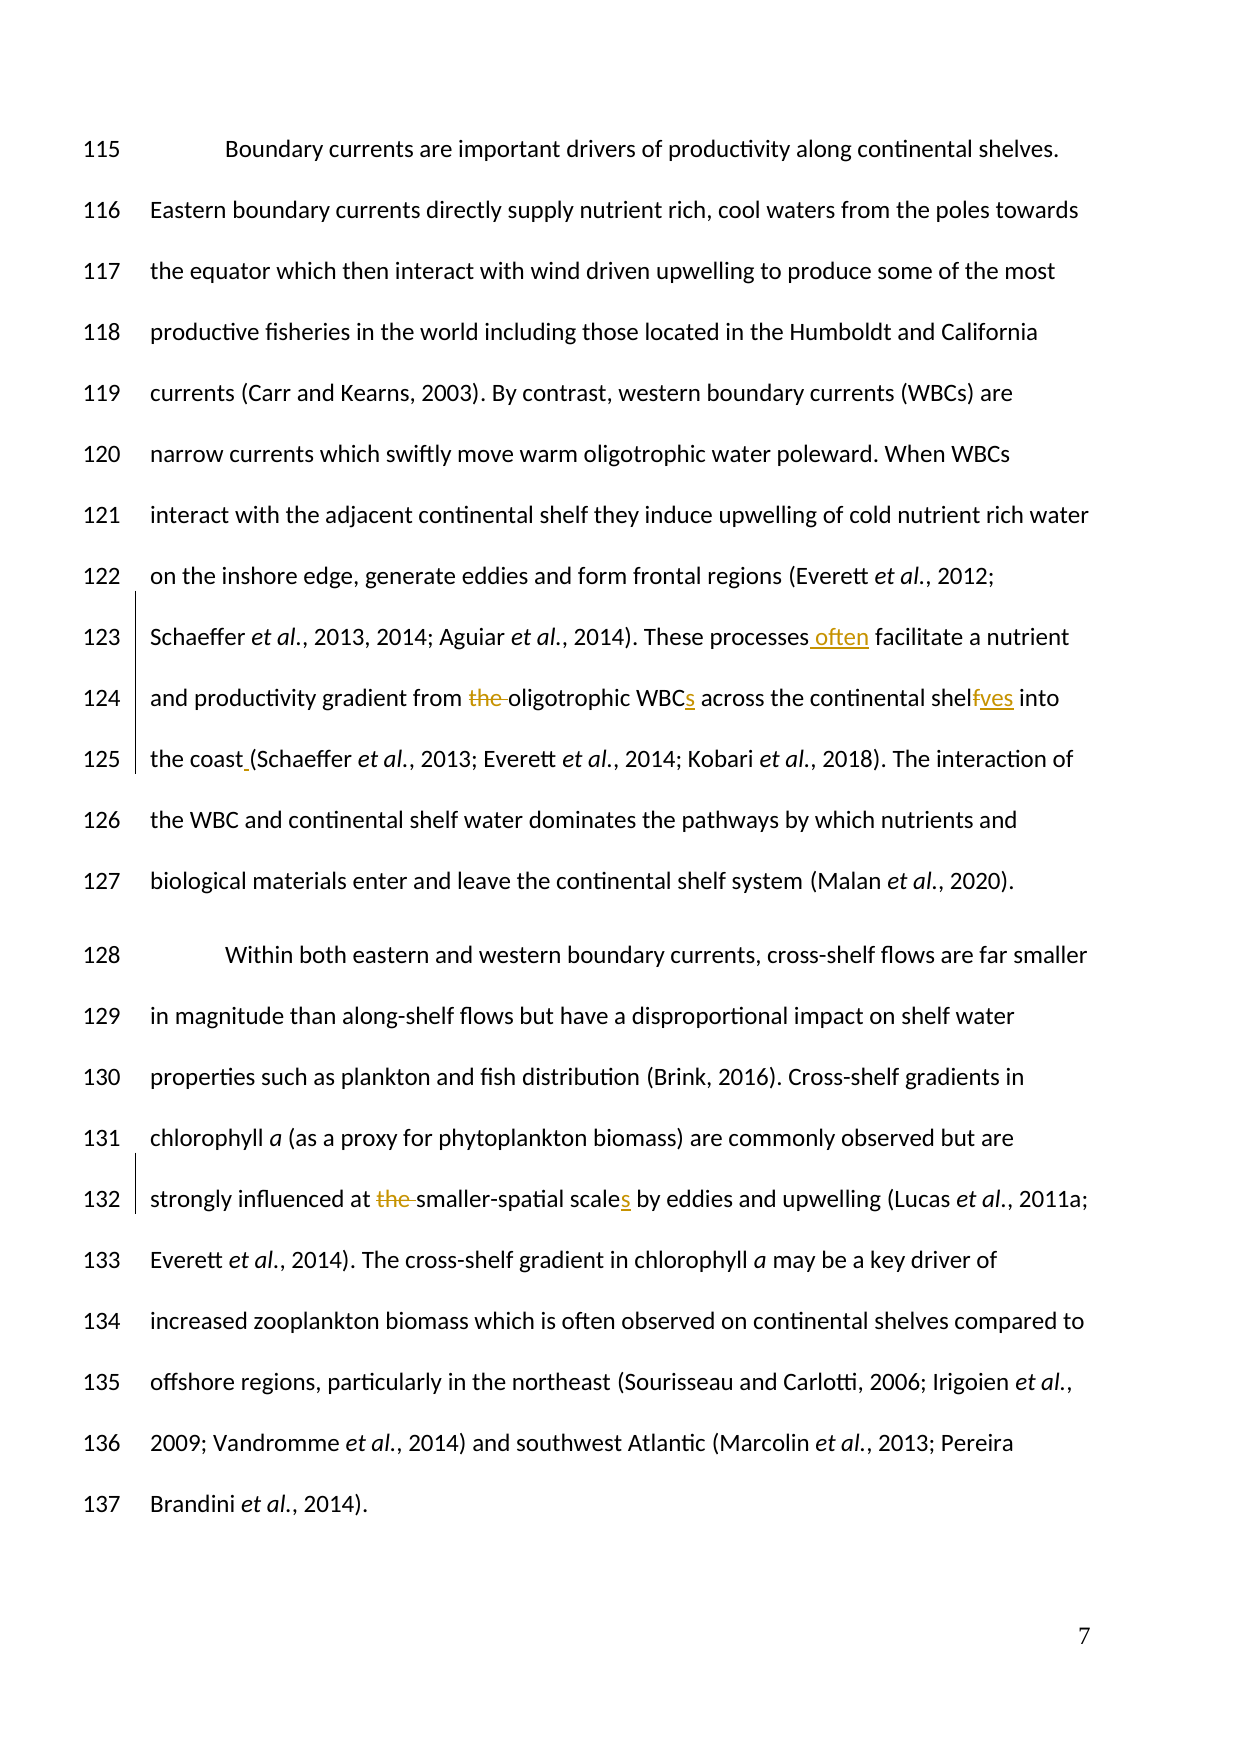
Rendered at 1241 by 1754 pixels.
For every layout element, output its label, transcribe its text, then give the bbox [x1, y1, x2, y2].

text Within both eastern and western boundary currents, cross-shelf flows are far smaller in magnitude than along-shelf flows but have a disproportional impact on shelf water properties such as plankton and fish distribution (Brink, 2016). Cross-shelf gradients in chlorophyll a (as a proxy for phytoplankton biomass) are commonly observed but are strongly influenced at smaller-spatial scale by eddies and upwelling (Lucas et al., 2011a; Everett et al., 2014). The cross-shelf gradient in chlorophyll a may be a key driver of increased zooplankton biomass which is often observed on continental shelves compared to offshore regions, particularly in the northeast (Sourisseau and Carlotti, 2006; Irigoien et al., 2009; Vandromme et al., 2014) and southwest Atlantic (Marcolin et al., 2013; Pereira Brandini et al., 2014). [150, 939, 1090, 1519]
text Boundary currents are important drivers of productivity along continental shelves. Eastern boundary currents directly supply nutrient rich, cool waters from the poles towards the equator which then interact with wind driven upwelling to produce some of the most productive fisheries in the world including those located in the Humboldt and California currents (Carr and Kearns, 2003). By contrast, western boundary currents (WBCs) are narrow currents which swiftly move warm oligotrophic water poleward. When WBCs interact with the adjacent continental shelf they induce upwelling of cold nutrient rich water on the inshore edge, generate eddies and form frontal regions (Everett et al., 2012; Schaeffer et al., 2013, 2014; Aguiar et al., 2014). These processes facilitate a nutrient and productivity gradient from oligotrophic WBC across the continental shel into the coast(Schaeffer et al., 2013; Everett et al., 2014; Kobari et al., 2018). The interaction of the WBC and continental shelf water dominates the pathways by which nutrients and biological materials enter and leave the continental shelf system (Malan et al., 2020). [150, 133, 1090, 896]
